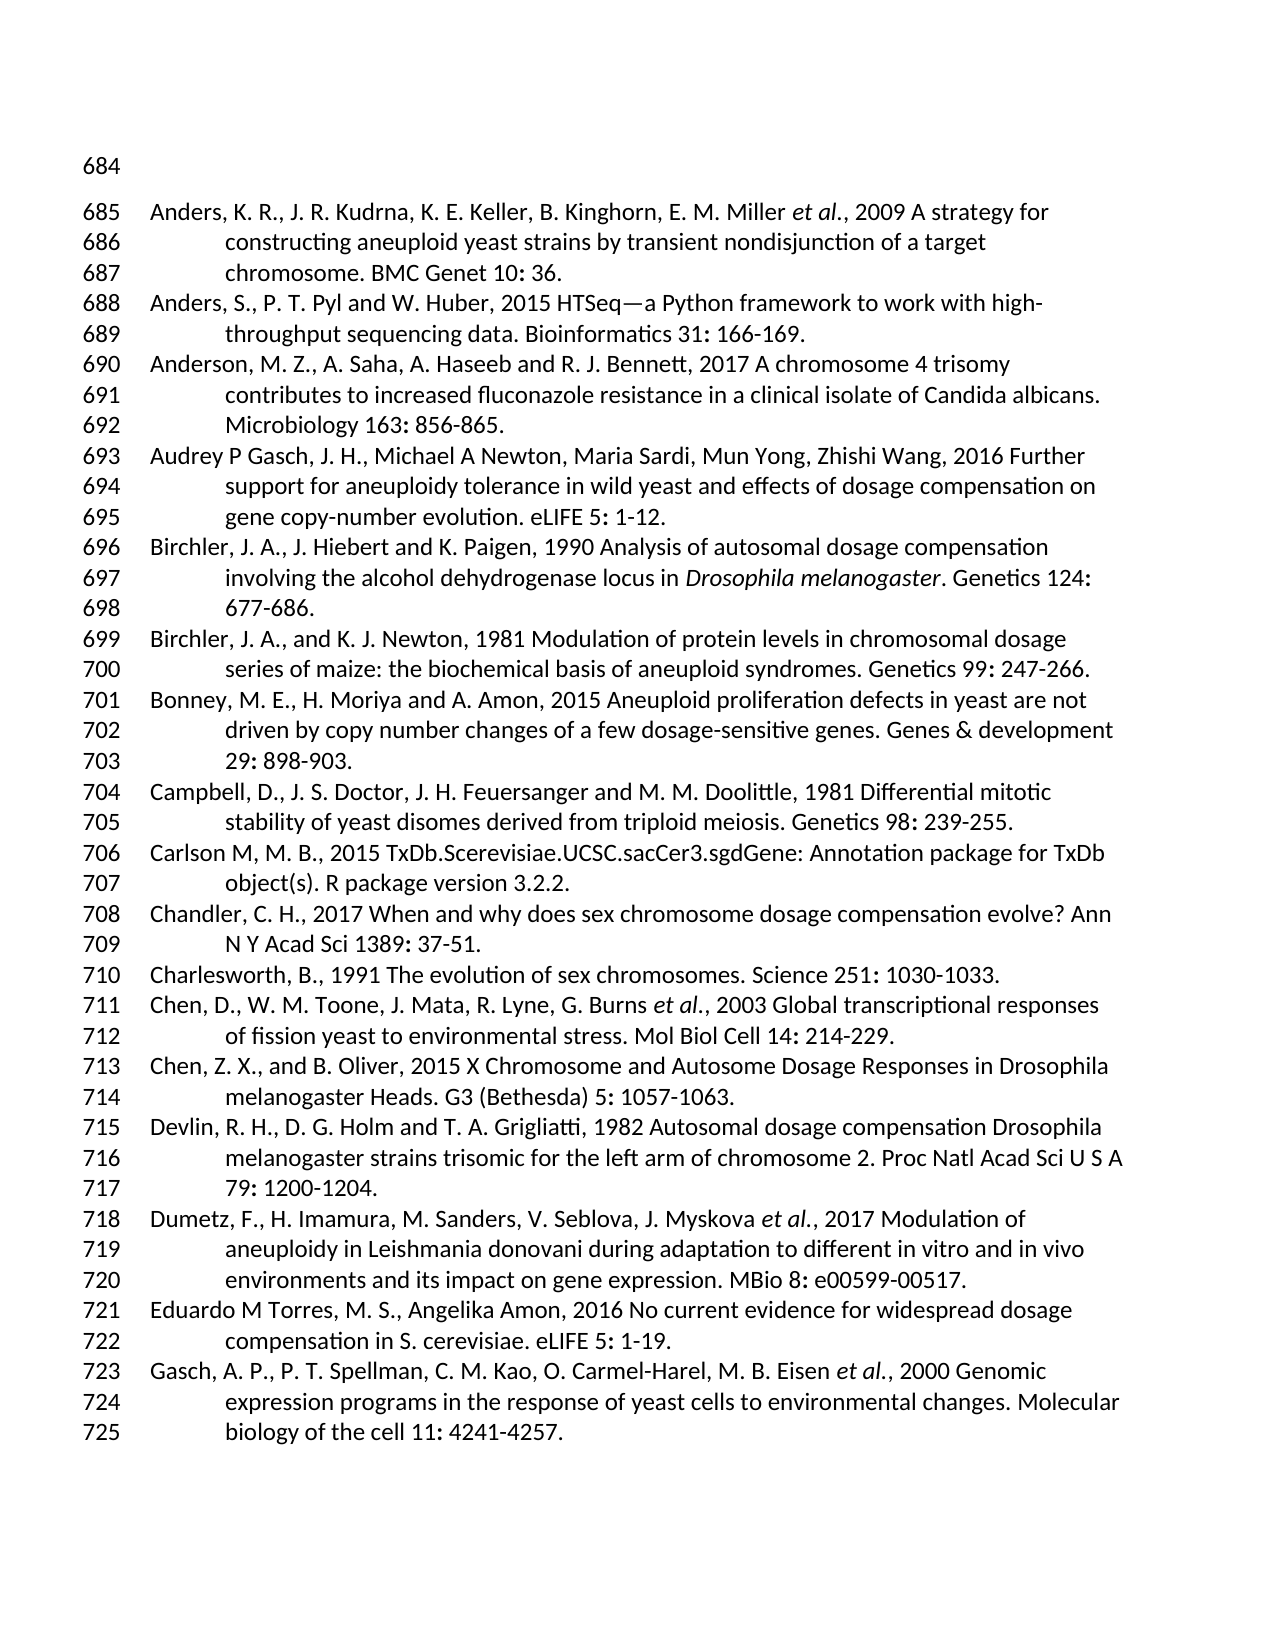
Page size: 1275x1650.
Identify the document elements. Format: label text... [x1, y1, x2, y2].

text Charlesworth, B., 1991 The evolution of sex chromosomes. Science 251: 1030-1033. [150, 959, 1125, 989]
text Birchler, J. A., J. Hiebert and K. Paigen, 1990 Analysis of autosomal dosage compensation involving the alcohol dehydrogenase locus in Drosophila melanogaster. Genetics 124: 677-686. [150, 531, 1125, 623]
text Devlin, R. H., D. G. Holm and T. A. Grigliatti, 1982 Autosomal dosage compensation Drosophila melanogaster strains trisomic for the left arm of chromosome 2. Proc Natl Acad Sci U S A 79: 1200-1204. [150, 1111, 1125, 1203]
text Birchler, J. A., and K. J. Newton, 1981 Modulation of protein levels in chromosomal dosage series of maize: the biochemical basis of aneuploid syndromes. Genetics 99: 247-266. [150, 623, 1125, 684]
text Gasch, A. P., P. T. Spellman, C. M. Kao, O. Carmel-Harel, M. B. Eisen et al., 2000 Genomic expression programs in the response of yeast cells to environmental changes. Molecular biology of the cell 11: 4241-4257. [150, 1356, 1125, 1447]
text Carlson M, M. B., 2015 TxDb.Scerevisiae.UCSC.sacCer3.sgdGene: Annotation package for TxDb object(s). R package version 3.2.2. [150, 837, 1125, 898]
text Chen, Z. X., and B. Oliver, 2015 X Chromosome and Autosome Dosage Responses in Drosophila melanogaster Heads. G3 (Bethesda) 5: 1057-1063. [150, 1050, 1125, 1111]
text Anderson, M. Z., A. Saha, A. Haseeb and R. J. Bennett, 2017 A chromosome 4 trisomy contributes to increased fluconazole resistance in a clinical isolate of Candida albicans. Microbiology 163: 856-865. [150, 348, 1125, 440]
text Eduardo M Torres, M. S., Angelika Amon, 2016 No current evidence for widespread dosage compensation in S. cerevisiae. eLIFE 5: 1-19. [150, 1294, 1125, 1356]
text Chen, D., W. M. Toone, J. Mata, R. Lyne, G. Burns et al., 2003 Global transcriptional responses of fission yeast to environmental stress. Mol Biol Cell 14: 214-229. [150, 989, 1125, 1050]
text Chandler, C. H., 2017 When and why does sex chromosome dosage compensation evolve? Ann N Y Acad Sci 1389: 37-51. [150, 898, 1125, 959]
text Bonney, M. E., H. Moriya and A. Amon, 2015 Aneuploid proliferation defects in yeast are not driven by copy number changes of a few dosage-sensitive genes. Genes & development 29: 898-903. [150, 684, 1125, 776]
text Campbell, D., J. S. Doctor, J. H. Feuersanger and M. M. Doolittle, 1981 Differential mitotic stability of yeast disomes derived from triploid meiosis. Genetics 98: 239-255. [150, 776, 1125, 837]
text Dumetz, F., H. Imamura, M. Sanders, V. Seblova, J. Myskova et al., 2017 Modulation of aneuploidy in Leishmania donovani during adaptation to different in vitro and in vivo environments and its impact on gene expression. MBio 8: e00599-00517. [150, 1203, 1125, 1294]
text Anders, K. R., J. R. Kudrna, K. E. Keller, B. Kinghorn, E. M. Miller et al., 2009 A strategy for constructing aneuploid yeast strains by transient nondisjunction of a target chromosome. BMC Genet 10: 36. [150, 196, 1125, 287]
text Anders, S., P. T. Pyl and W. Huber, 2015 HTSeq—a Python framework to work with high-throughput sequencing data. Bioinformatics 31: 166-169. [150, 287, 1125, 348]
text Audrey P Gasch, J. H., Michael A Newton, Maria Sardi, Mun Yong, Zhishi Wang, 2016 Further support for aneuploidy tolerance in wild yeast and effects of dosage compensation on gene copy-number evolution. eLIFE 5: 1-12. [150, 440, 1125, 531]
